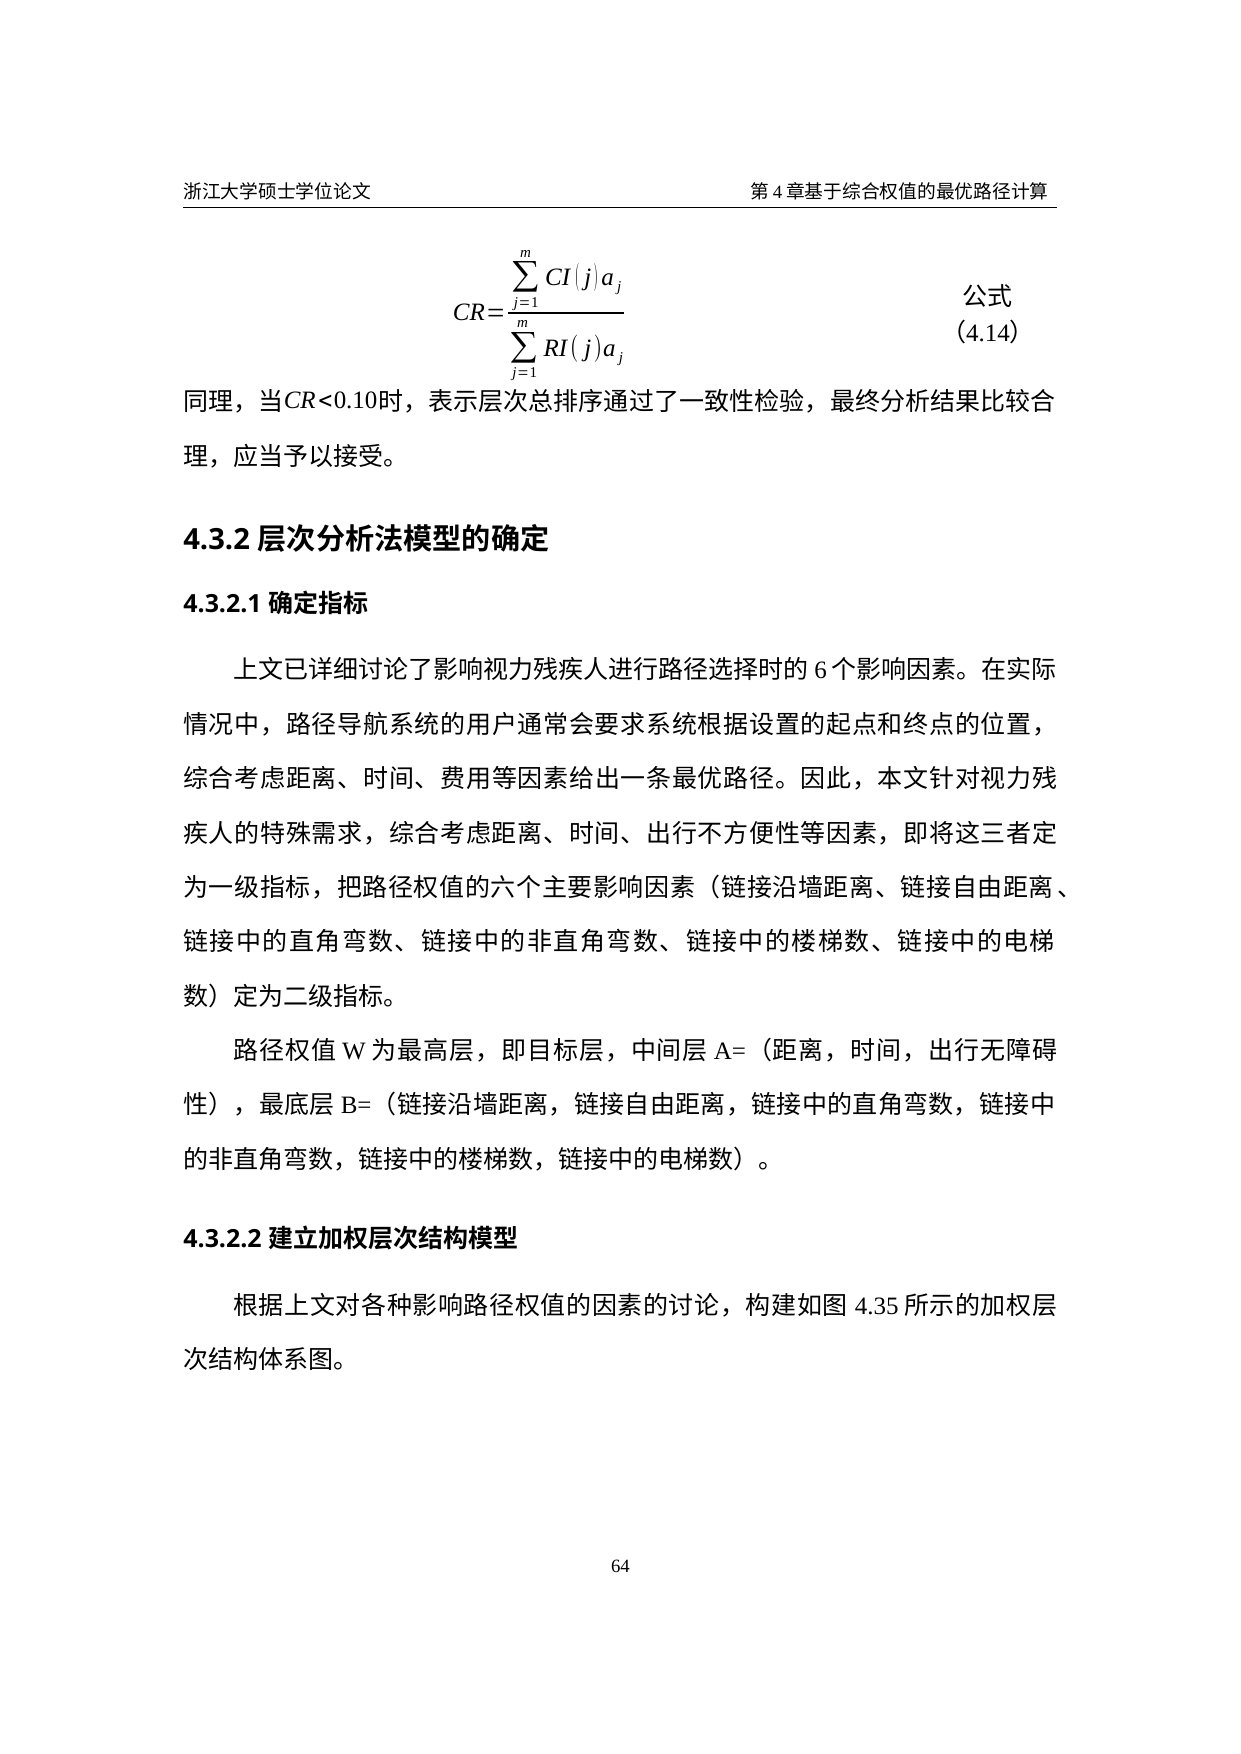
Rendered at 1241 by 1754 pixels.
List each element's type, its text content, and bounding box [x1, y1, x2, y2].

table_header [172, 219, 907, 382]
text 同理，当时，表示层次总排序通过了一致性检验，最终分析结果比较合理，应当予以接受。 [183, 382, 1057, 472]
subtitle 确定指标 [183, 583, 1057, 619]
subtitle 建立加权层次结构模型 [183, 1219, 1057, 1255]
text 上文已详细讨论了影响视力残疾人进行路径选择时的6个影响因素。在实际情况中，路径导航系统的用户通常会要求系统根据设置的起点和终点的位置，综合考虑距离、时间、费用等因素给出一条最优路径。因此，本文针对视力残疾人的特殊需求，综合考虑距离、时间、出行不方便性等因素，即将这三者定为一级指标，把路径权值的六个主要影响因素（链接沿墙距离、链接自由距离、链接中的直角弯数、链接中的非直角弯数、链接中的楼梯数、链接中的电梯数）定为二级指标。 [183, 650, 1057, 1012]
text 路径权值W为最高层，即目标层，中间层A=（距离，时间，出行无障碍性），最底层B=（链接沿墙距离，链接自由距离，链接中的直角弯数，链接中的非直角弯数，链接中的楼梯数，链接中的电梯数）。 [183, 1031, 1057, 1176]
subtitle 层次分析法模型的确定 [183, 516, 1057, 558]
